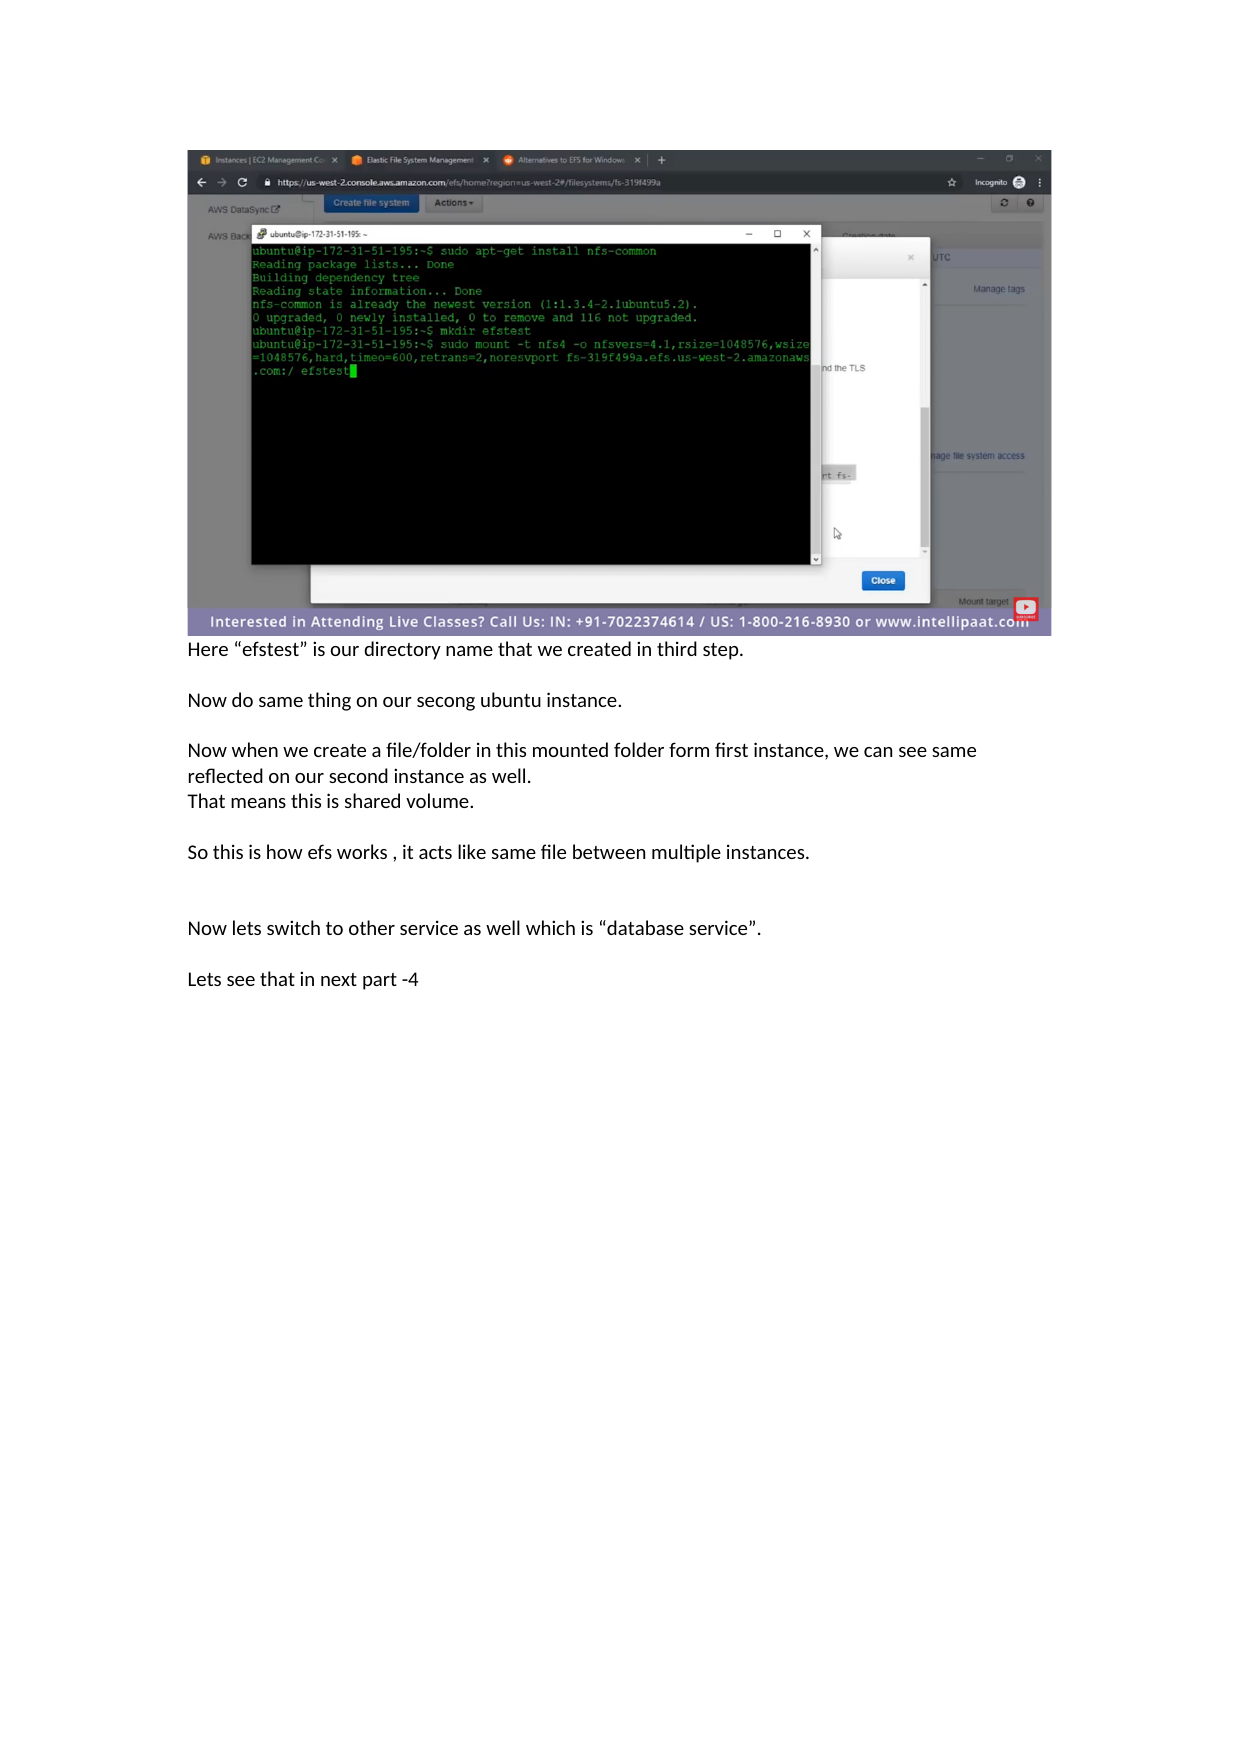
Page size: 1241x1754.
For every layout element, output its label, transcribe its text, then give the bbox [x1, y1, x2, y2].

list That means this is shared volume. [187, 788, 1053, 814]
list Now do same thing on our secong ubuntu instance. [187, 687, 1053, 712]
list Here “efstest” is our directory name that we created in third step. [187, 636, 1053, 661]
list So this is how efs works , it acts like same file between multiple instances. [187, 839, 1053, 865]
picture [187, 150, 1052, 636]
list Now lets switch to other service as well which is “database service”. [187, 916, 1053, 941]
list Now when we create a file/folder in this mounted folder form first instance, we can see same reflected on our second instance as well. [187, 738, 1053, 788]
list Lets see that in next part -4 [187, 966, 1053, 992]
